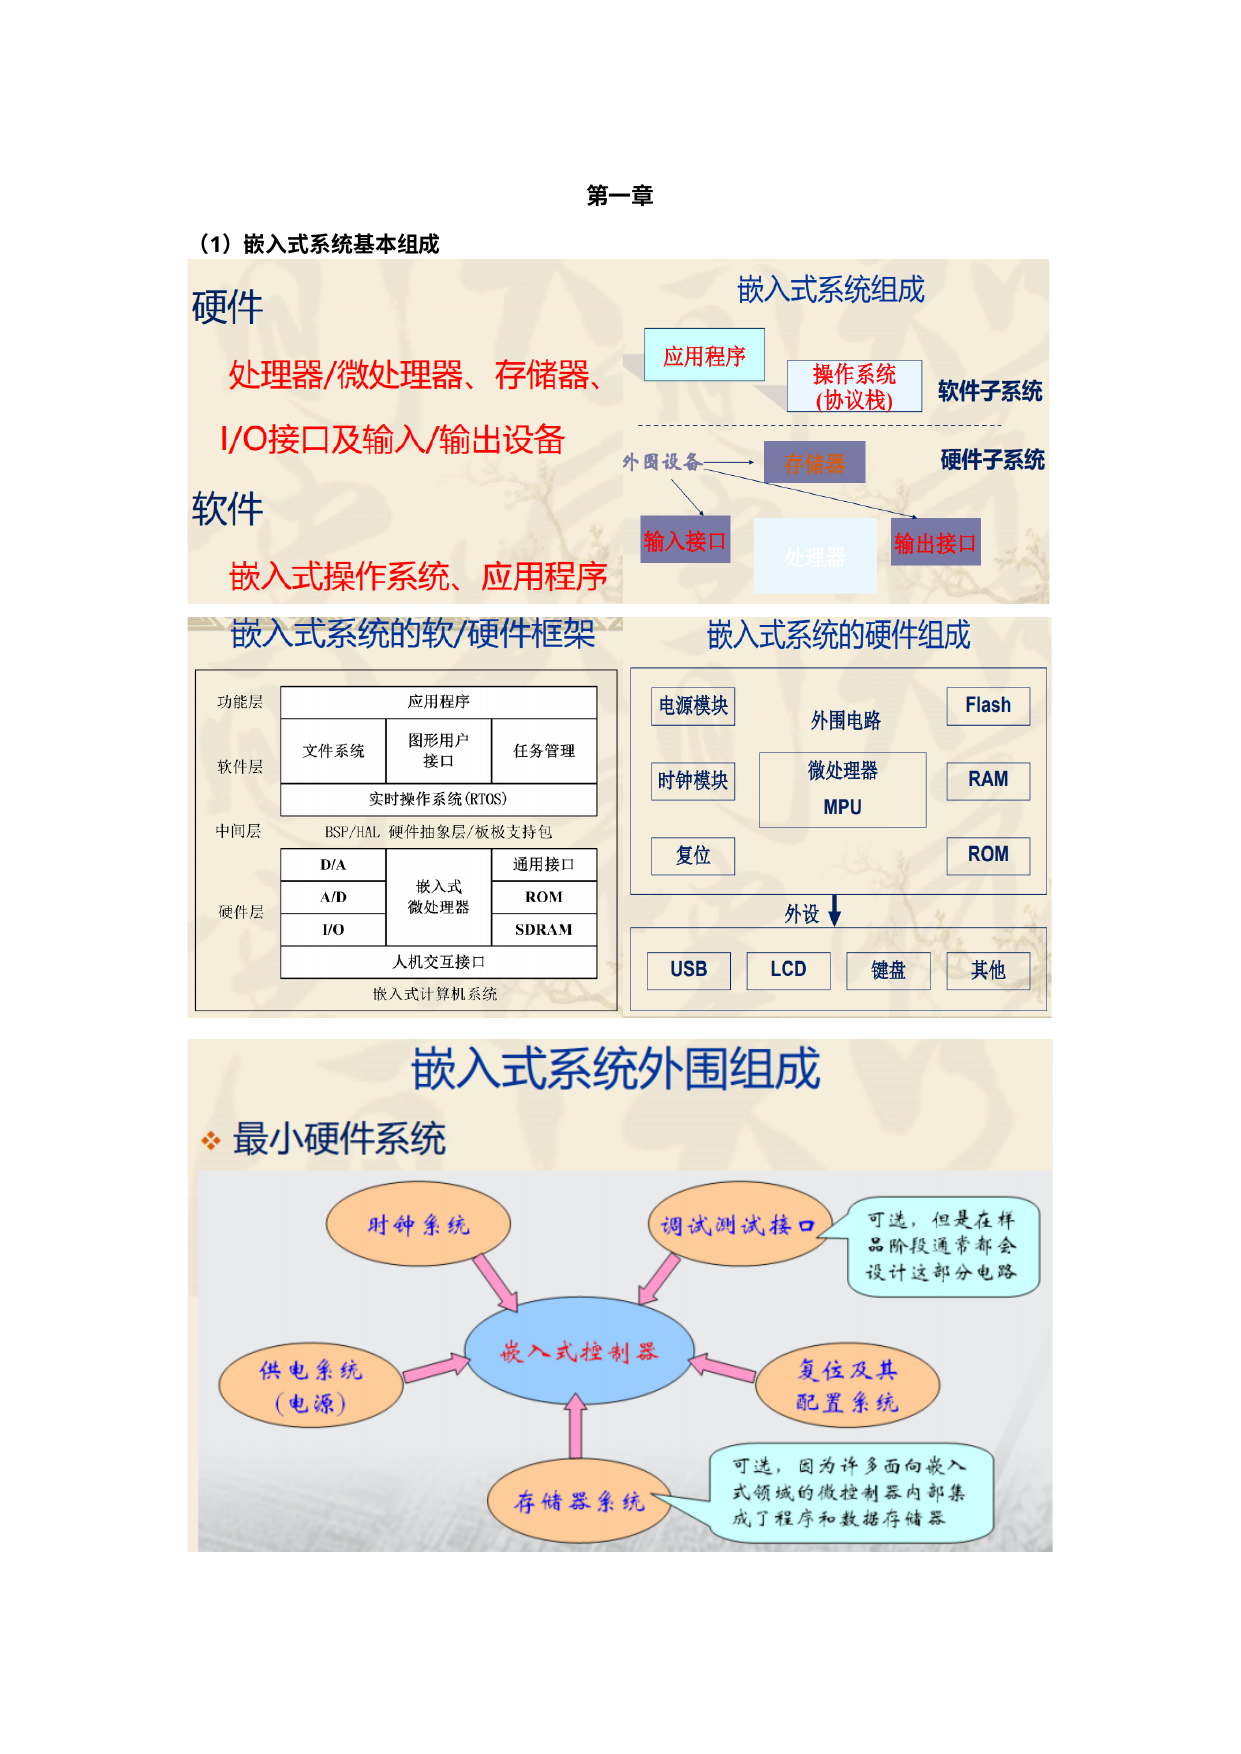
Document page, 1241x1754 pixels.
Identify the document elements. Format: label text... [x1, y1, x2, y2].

picture [187, 617, 1052, 1018]
text （1）嵌入式系统基本组成 [187, 227, 1053, 259]
picture [187, 259, 1050, 604]
picture [187, 1039, 1053, 1552]
text 第一章 [187, 162, 1053, 227]
